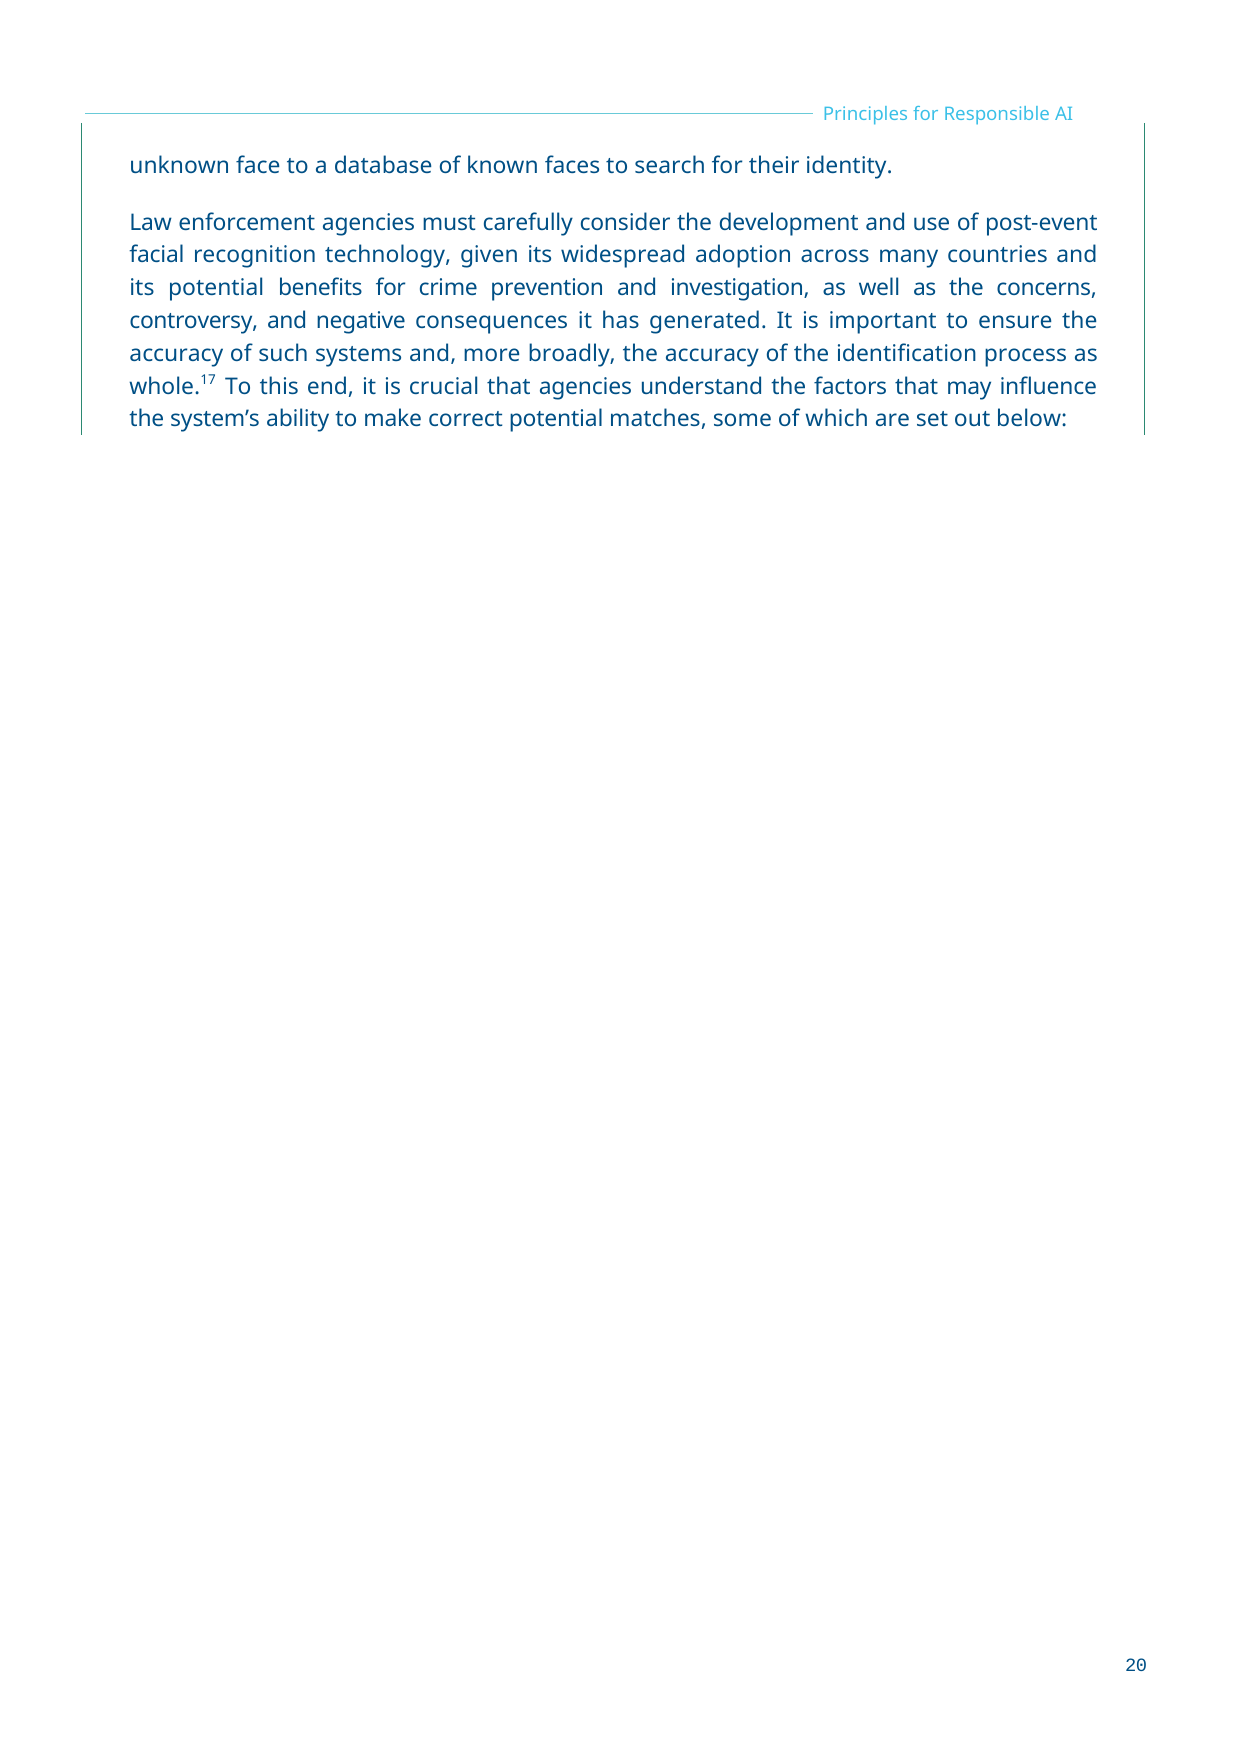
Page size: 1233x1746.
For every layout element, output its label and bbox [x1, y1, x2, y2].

table_cell [82, 123, 1144, 435]
